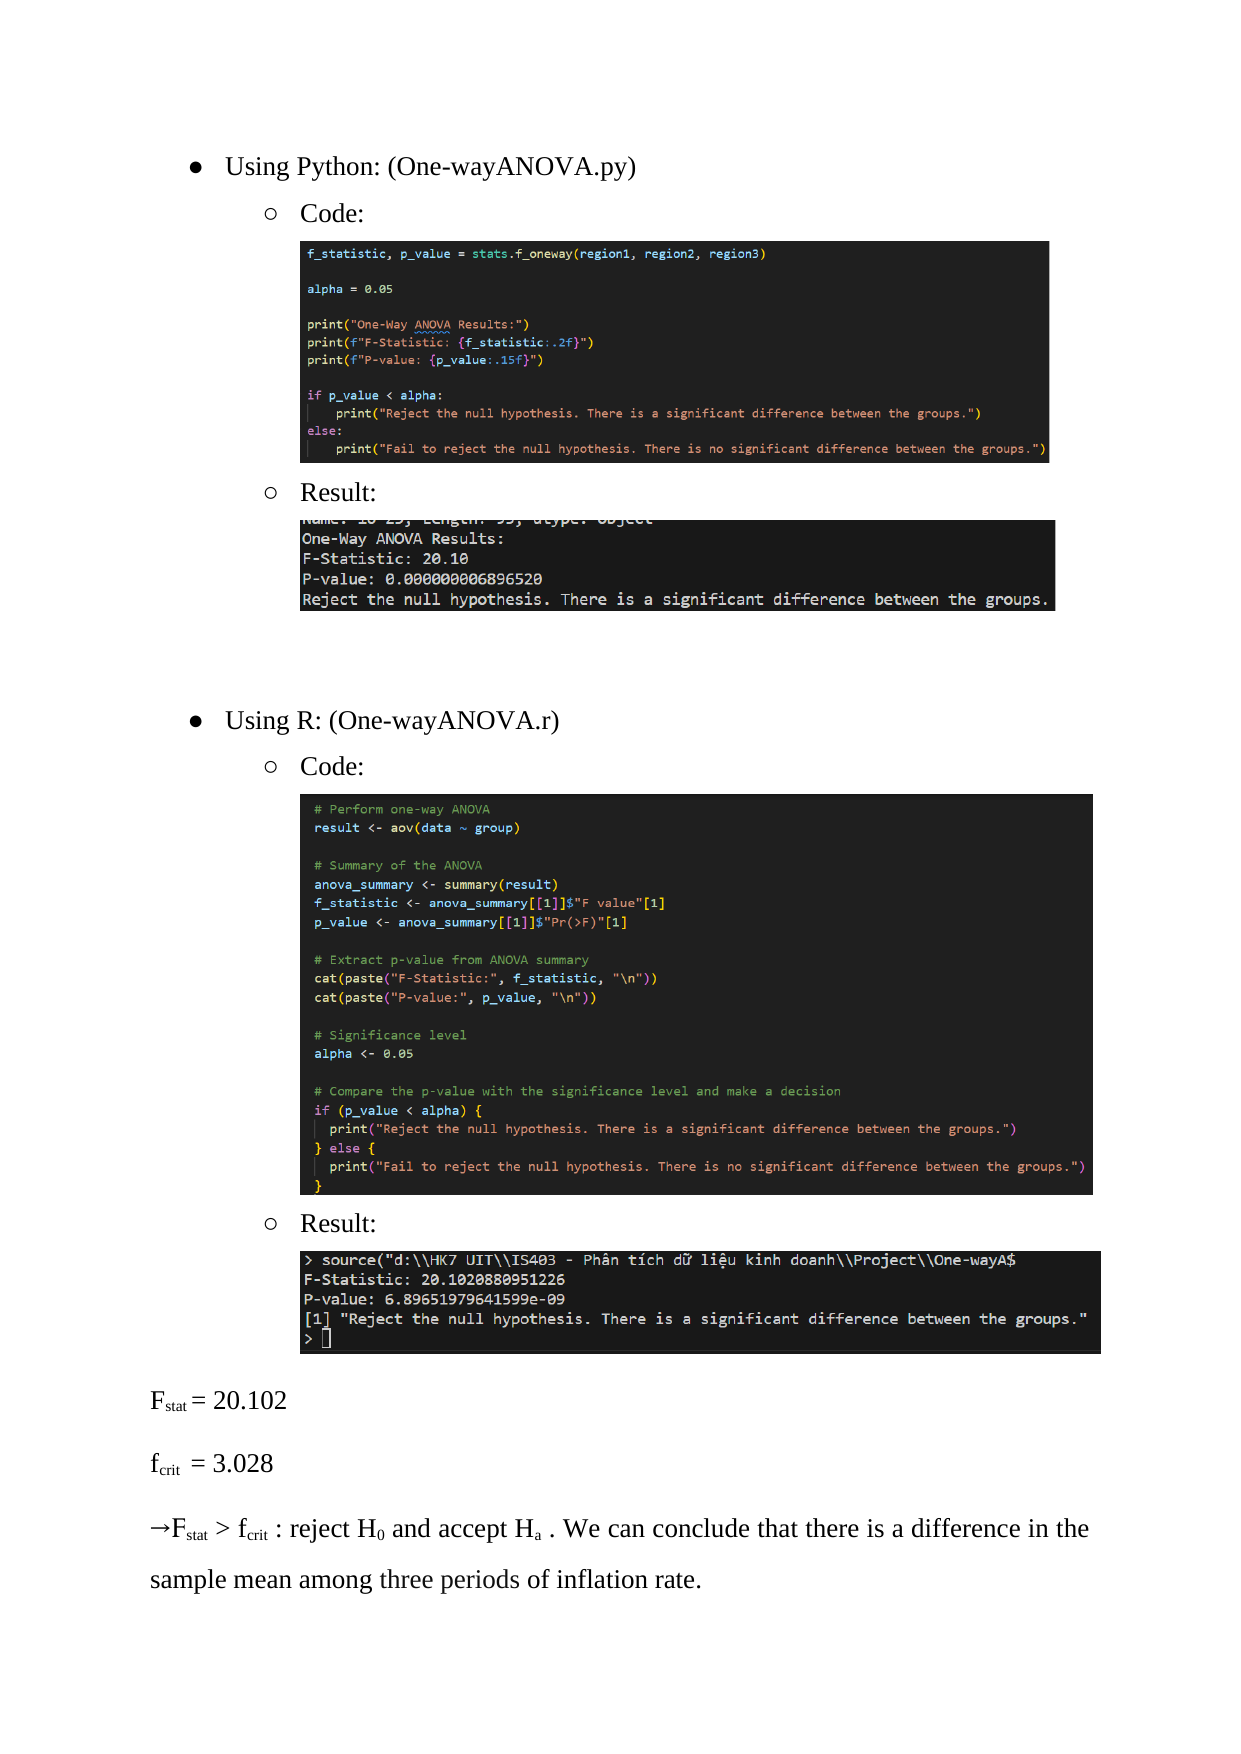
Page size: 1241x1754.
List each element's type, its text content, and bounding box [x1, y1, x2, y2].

picture [300, 794, 1093, 1195]
picture [300, 520, 1056, 611]
picture [300, 1251, 1101, 1354]
picture [300, 241, 1050, 463]
text Fstat = 20.102 [150, 1384, 1090, 1415]
list Using Python: (One-wayANOVA.py) [187, 150, 1090, 181]
list Using R: (One-wayANOVA.r) [187, 704, 1090, 735]
text →Fstat > fcrit : reject H0 and accept Ha . We can conclude that there is a difference in the sample mean among three periods of inflation rate. [150, 1511, 1090, 1594]
text fcrit = 3.028 [150, 1447, 1090, 1478]
